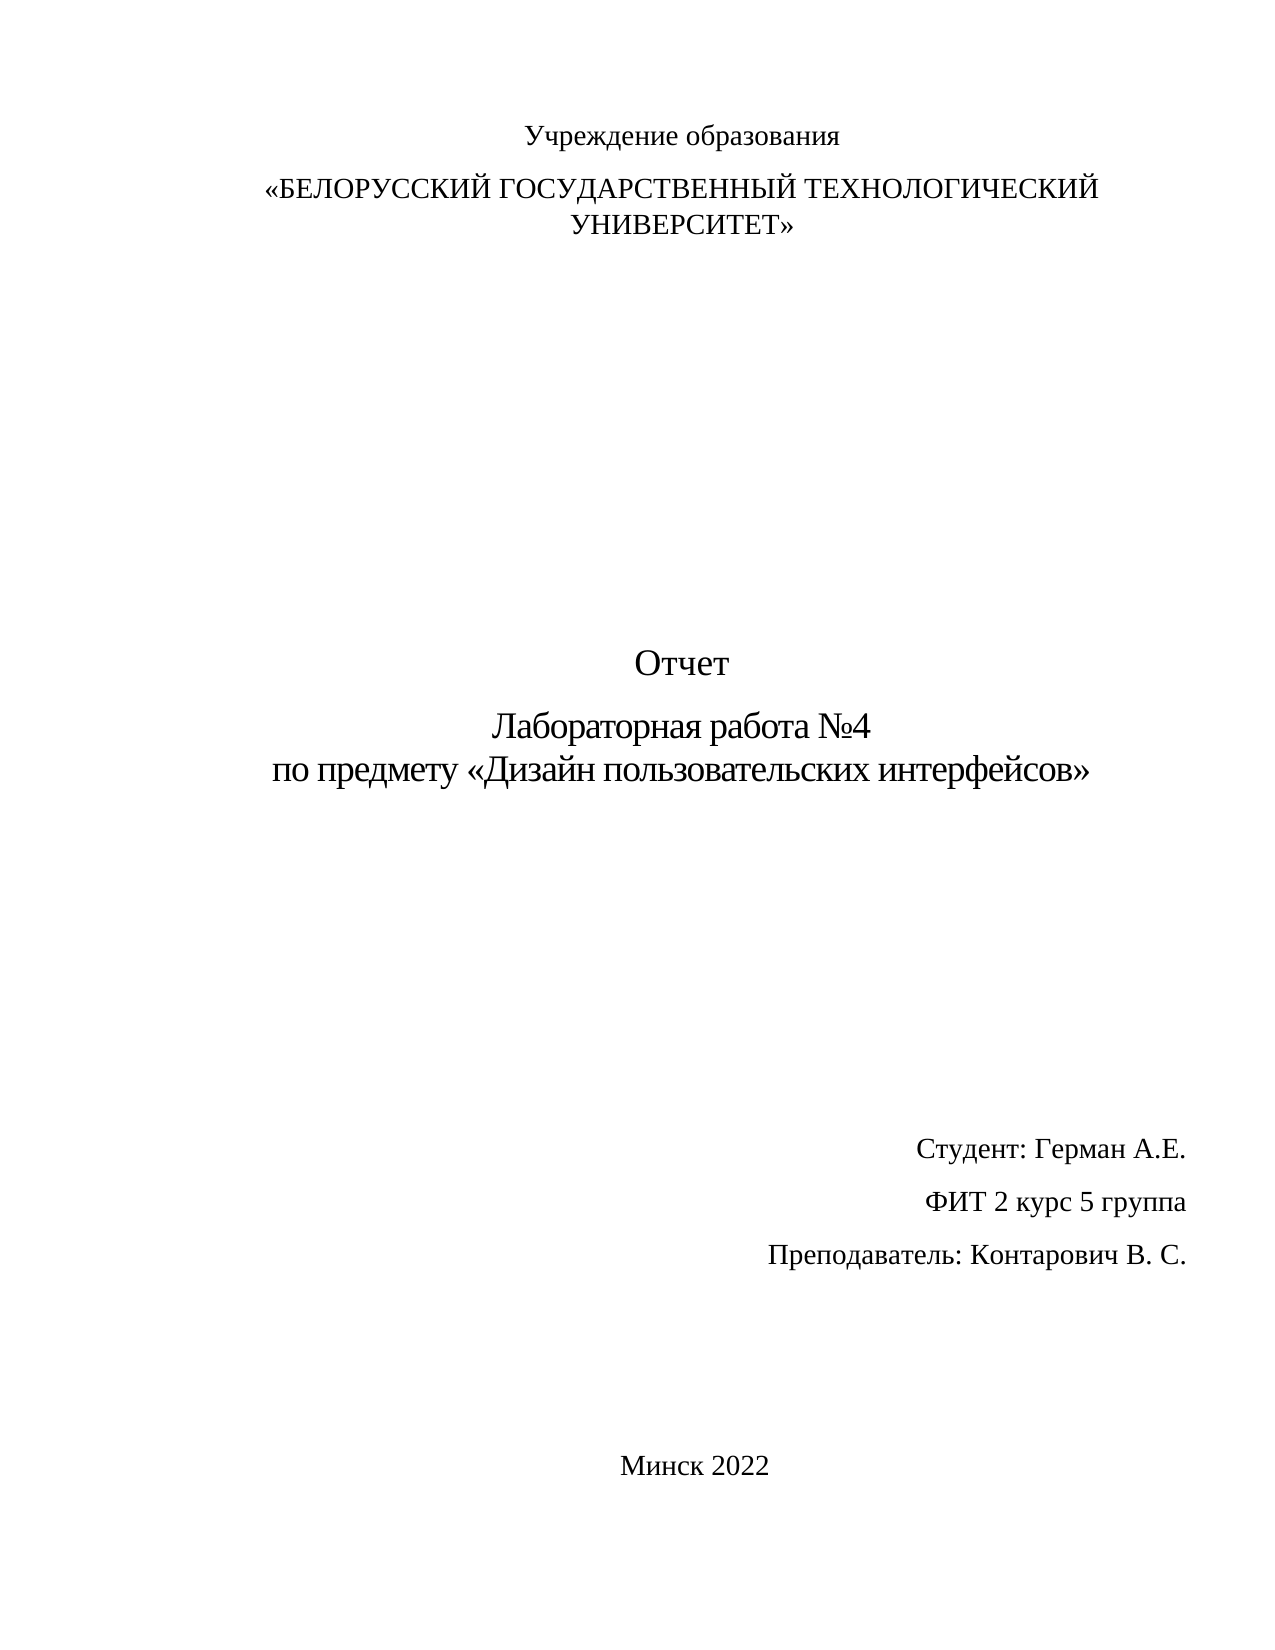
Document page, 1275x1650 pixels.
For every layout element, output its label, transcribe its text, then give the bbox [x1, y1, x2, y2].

text по предмету «Дизайн пользовательских интерфейсов» [177, 746, 1186, 789]
text Лабораторная работа №4 [177, 703, 1186, 746]
text Минск 2022 [546, 1448, 1186, 1482]
text Отчет [177, 640, 1186, 683]
text ФИТ 2 курс 5 группа [177, 1184, 1186, 1218]
text «БЕЛОРУССКИЙ ГОСУДАРСТВЕННЫЙ ТЕХНОЛОГИЧЕСКИЙ УНИВЕРСИТЕТ» [177, 171, 1186, 241]
text Учреждение образования [177, 118, 1186, 152]
text Студент: Герман А.Е. [177, 1131, 1186, 1165]
text Преподаватель: Контарович В. С. [177, 1237, 1186, 1271]
